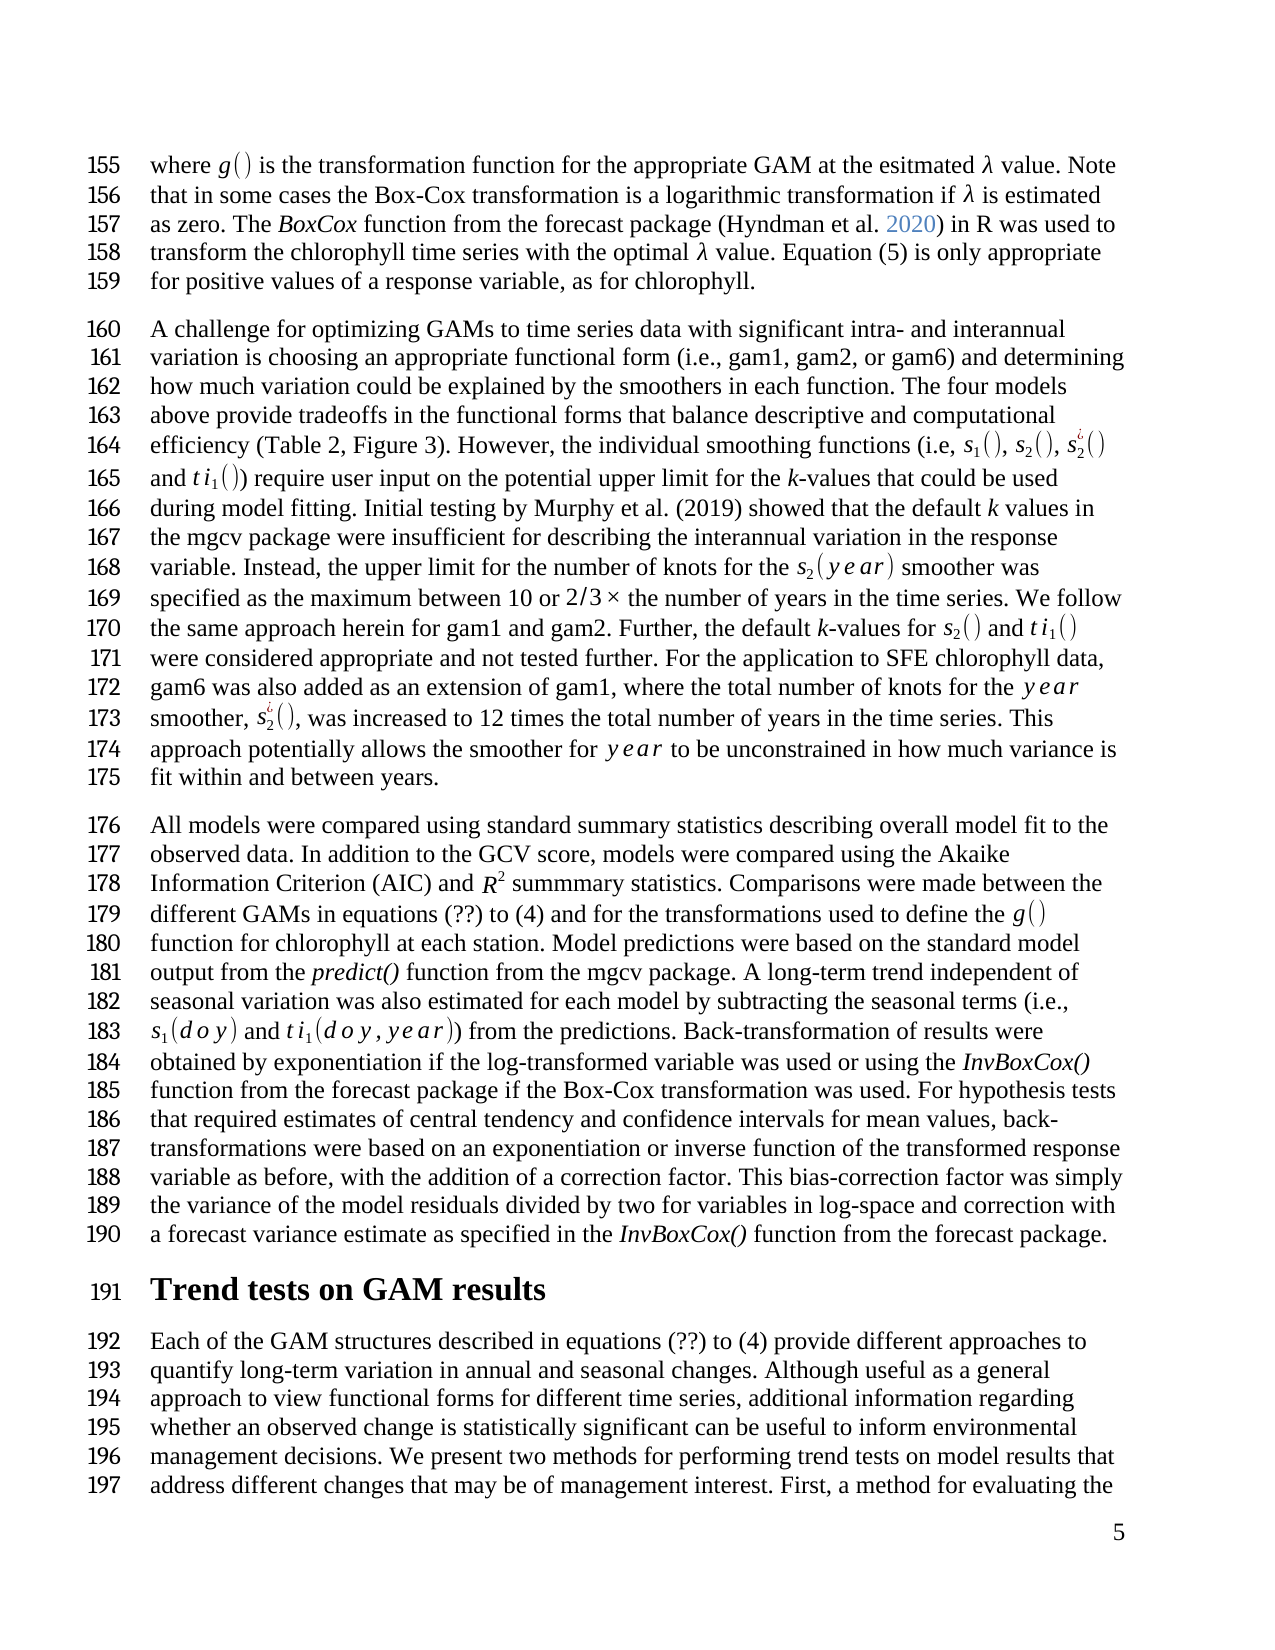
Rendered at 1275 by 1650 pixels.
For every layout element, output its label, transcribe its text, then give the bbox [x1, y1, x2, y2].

subtitle Trend tests on GAM results [150, 1269, 1125, 1307]
text where is the transformation function for the appropriate GAM at the esitmated value. Note that in some cases the Box-Cox transformation is a logarithmic transformation if is estimated as zero. The BoxCox function from the forecast package (Hyndman et al. 2020) in R was used to transform the chlorophyll time series with the optimal value. Equation (5) is only appropriate for positive values of a response variable, as for chlorophyll. [150, 150, 1125, 295]
text A challenge for optimizing GAMs to time series data with significant intra- and interannual variation is choosing an appropriate functional form (i.e., gam1, gam2, or gam6) and determining how much variation could be explained by the smoothers in each function. The four models above provide tradeoffs in the functional forms that balance descriptive and computational efficiency (Table 2, Figure 3). However, the individual smoothing functions (i.e, , , and ) require user input on the potential upper limit for the k-values that could be used during model fitting. Initial testing by Murphy et al. (2019) showed that the default k values in the mgcv package were insufficient for describing the interannual variation in the response variable. Instead, the upper limit for the number of knots for the smoother was specified as the maximum between 10 or the number of years in the time series. We follow the same approach herein for gam1 and gam2. Further, the default k-values for and were considered appropriate and not tested further. For the application to SFE chlorophyll data, gam6 was also added as an extension of gam1, where the total number of knots for the smoother, , was increased to 12 times the total number of years in the time series. This approach potentially allows the smoother for to be unconstrained in how much variance is fit within and between years. [150, 314, 1125, 791]
text All models were compared using standard summary statistics describing overall model fit to the observed data. In addition to the GCV score, models were compared using the Akaike Information Criterion (AIC) and summmary statistics. Comparisons were made between the different GAMs in equations (??) to (4) and for the transformations used to define the function for chlorophyll at each station. Model predictions were based on the standard model output from the predict() function from the mgcv package. A long-term trend independent of seasonal variation was also estimated for each model by subtracting the seasonal terms (i.e., and ) from the predictions. Back-transformation of results were obtained by exponentiation if the log-transformed variable was used or using the InvBoxCox() function from the forecast package if the Box-Cox transformation was used. For hypothesis tests that required estimates of central tendency and confidence intervals for mean values, back-transformations were based on an exponentiation or inverse function of the transformed response variable as before, with the addition of a correction factor. This bias-correction factor was simply the variance of the model residuals divided by two for variables in log-space and correction with a forecast variance estimate as specified in the InvBoxCox() function from the forecast package. [150, 810, 1125, 1248]
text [150, 1326, 1125, 1498]
